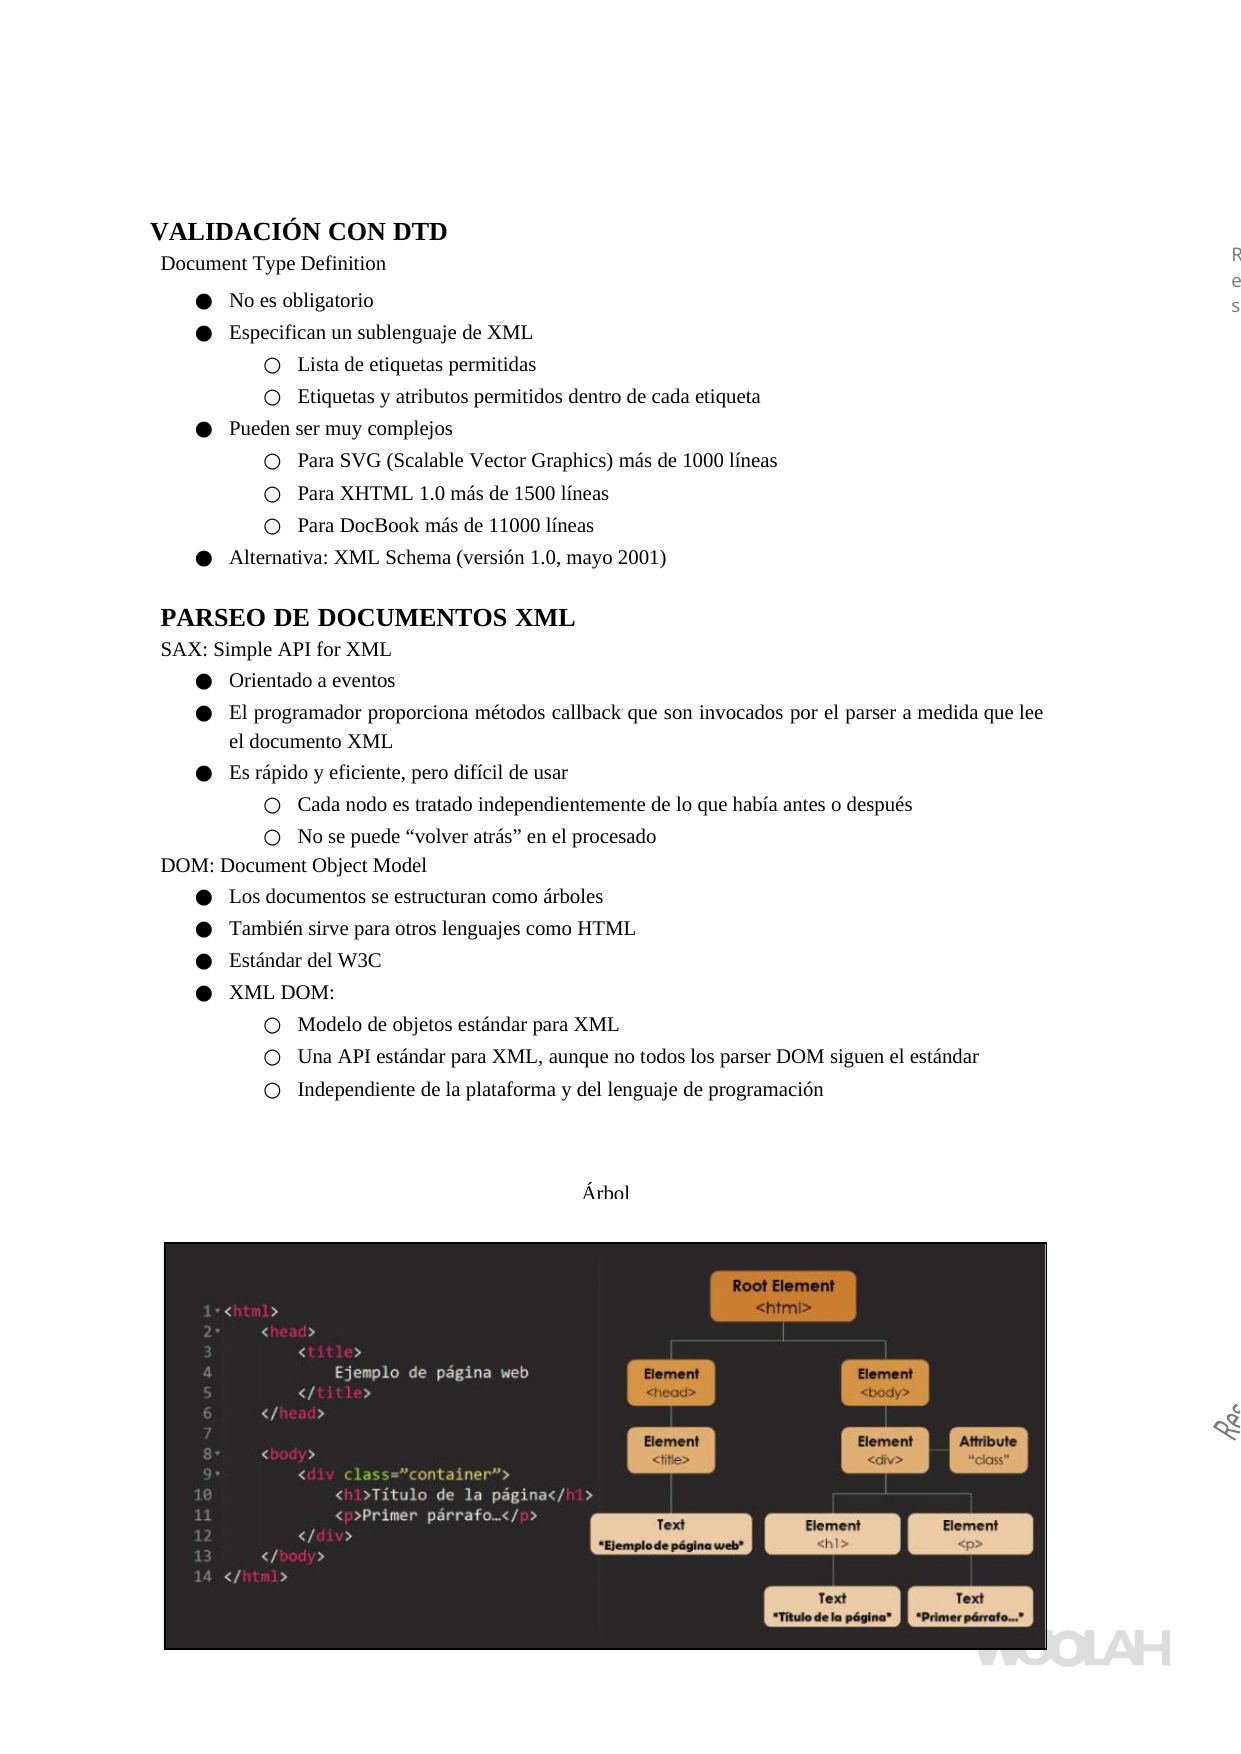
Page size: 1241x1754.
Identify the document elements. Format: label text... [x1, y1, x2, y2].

list Una API estándar para XML, aunque no todos los parser DOM siguen el estándar [263, 1042, 1240, 1070]
list Modelo de objetos estándar para XML [263, 1009, 1240, 1038]
text SAX: Simple API for XML [160, 637, 1240, 661]
picture [176, 1256, 1039, 1636]
list El programador proporciona métodos callback que son invocados por el parser a medida que lee el documento XML [194, 697, 1049, 753]
list No es obligatorio [194, 285, 1240, 313]
list No se puede “volver atrás” en el procesado DOM: Document Object Model [160, 821, 658, 877]
text Document Type Definition [160, 251, 1240, 275]
list También sirve para otros lenguajes como HTML [194, 913, 1240, 941]
list Lista de etiquetas permitidas [263, 349, 1240, 377]
list Para DocBook más de 11000 líneas [263, 510, 1240, 538]
list Orientado a eventos [194, 665, 1240, 693]
list Cada nodo es tratado independientemente de lo que había antes o después [263, 789, 1240, 817]
list Los documentos se estructuran como árboles [194, 881, 1240, 909]
subtitle PARSEO DE DOCUMENTOS XML [160, 602, 1240, 632]
list Es rápido y eficiente, pero difícil de usar [194, 757, 1240, 785]
list Pueden ser muy complejos [194, 413, 1240, 442]
list Para SVG (Scalable Vector Graphics) más de 1000 líneas [263, 446, 1240, 474]
list Especifican un sublenguaje de XML [194, 317, 1240, 345]
picture [972, 1630, 1171, 1667]
subtitle VALIDACIÓN CON DTD [75, 216, 1240, 246]
list Alternativa: XML Schema (versión 1.0, mayo 2001) [194, 542, 1240, 570]
list Etiquetas y atributos permitidos dentro de cada etiqueta [263, 381, 1240, 409]
list Estándar del W3C [194, 945, 1240, 974]
list Para XHTML 1.0 más de 1500 líneas [263, 478, 1240, 506]
list Independiente de la plataforma y del lenguaje de programación [263, 1074, 1240, 1102]
list XML DOM: [194, 977, 1240, 1006]
